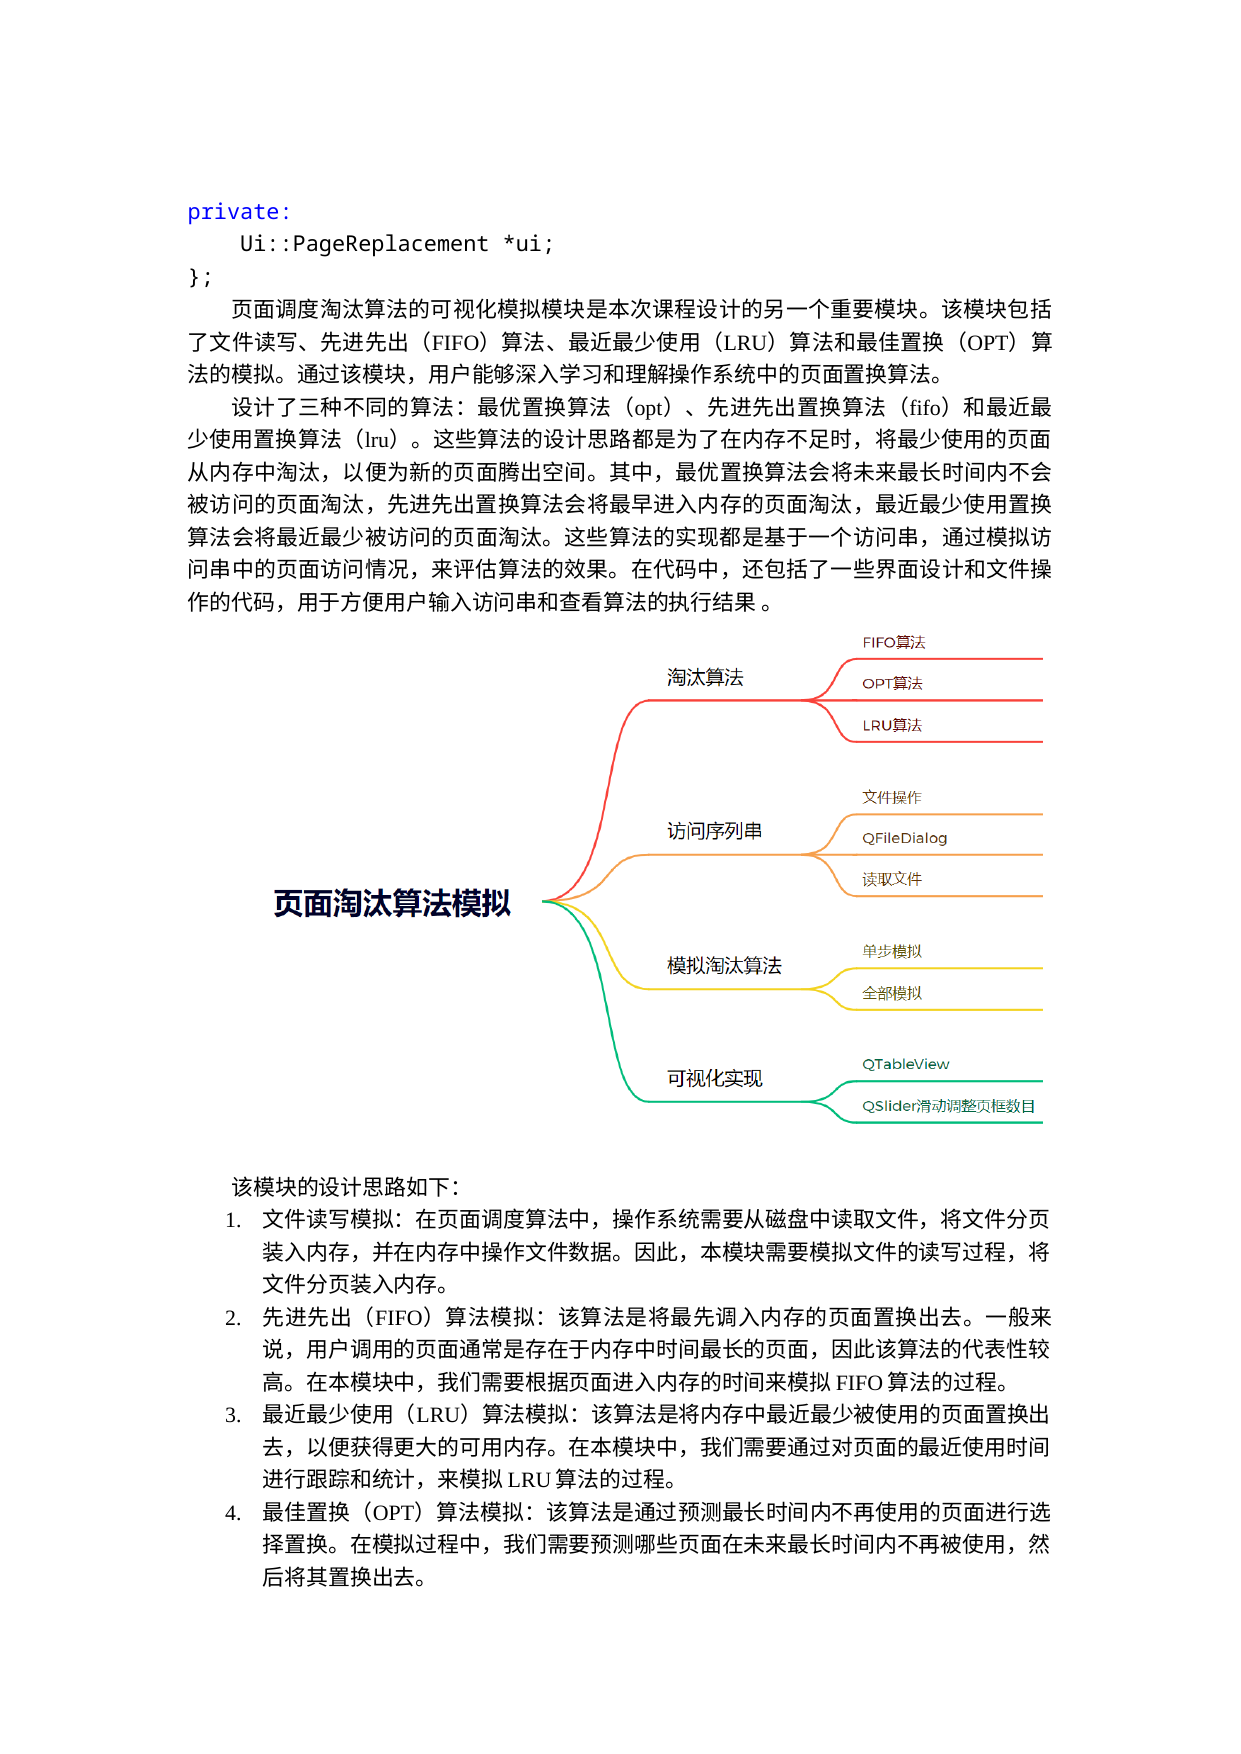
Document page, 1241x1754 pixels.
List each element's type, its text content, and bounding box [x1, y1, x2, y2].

text Ui::PageReplacement *ui; [187, 227, 1053, 259]
text }; [187, 259, 1053, 292]
text 页面调度淘汰算法的可视化模拟模块是本次课程设计的另一个重要模块。该模块包括了文件读写、先进先出（FIFO）算法、最近最少使用（LRU）算法和最佳置换（OPT）算法的模拟。通过该模块，用户能够深入学习和理解操作系统中的页面置换算法。 [187, 292, 1053, 389]
text 该模块的设计思路如下： [187, 1169, 1053, 1202]
list 最佳置换（OPT）算法模拟：该算法是通过预测最长时间内不再使用的页面进行选择置换。在模拟过程中，我们需要预测哪些页面在未来最长时间内不再被使用，然后将其置换出去。 [225, 1494, 1053, 1592]
text private: [187, 194, 1053, 227]
list 最近最少使用（LRU）算法模拟：该算法是将内存中最近最少被使用的页面置换出去，以便获得更大的可用内存。在本模块中，我们需要通过对页面的最近使用时间进行跟踪和统计，来模拟LRU算法的过程。 [225, 1397, 1053, 1494]
list 文件读写模拟：在页面调度算法中，操作系统需要从磁盘中读取文件，将文件分页装入内存，并在内存中操作文件数据。因此，本模块需要模拟文件的读写过程，将文件分页装入内存。 [225, 1202, 1053, 1299]
picture [231, 617, 1097, 1139]
text 设计了三种不同的算法：最优置换算法（opt）、先进先出置换算法（fifo）和最近最少使用置换算法（lru）。这些算法的设计思路都是为了在内存不足时，将最少使用的页面从内存中淘汰，以便为新的页面腾出空间。其中，最优置换算法会将未来最长时间内不会被访问的页面淘汰，先进先出置换算法会将最早进入内存的页面淘汰，最近最少使用置换算法会将最近最少被访问的页面淘汰。这些算法的实现都是基于一个访问串，通过模拟访问串中的页面访问情况，来评估算法的效果。在代码中，还包括了一些界面设计和文件操作的代码，用于方便用户输入访问串和查看算法的执行结果 。 [187, 389, 1053, 617]
list 先进先出（FIFO）算法模拟：该算法是将最先调入内存的页面置换出去。一般来说，用户调用的页面通常是存在于内存中时间最长的页面，因此该算法的代表性较高。在本模块中，我们需要根据页面进入内存的时间来模拟FIFO算法的过程。 [225, 1299, 1053, 1397]
